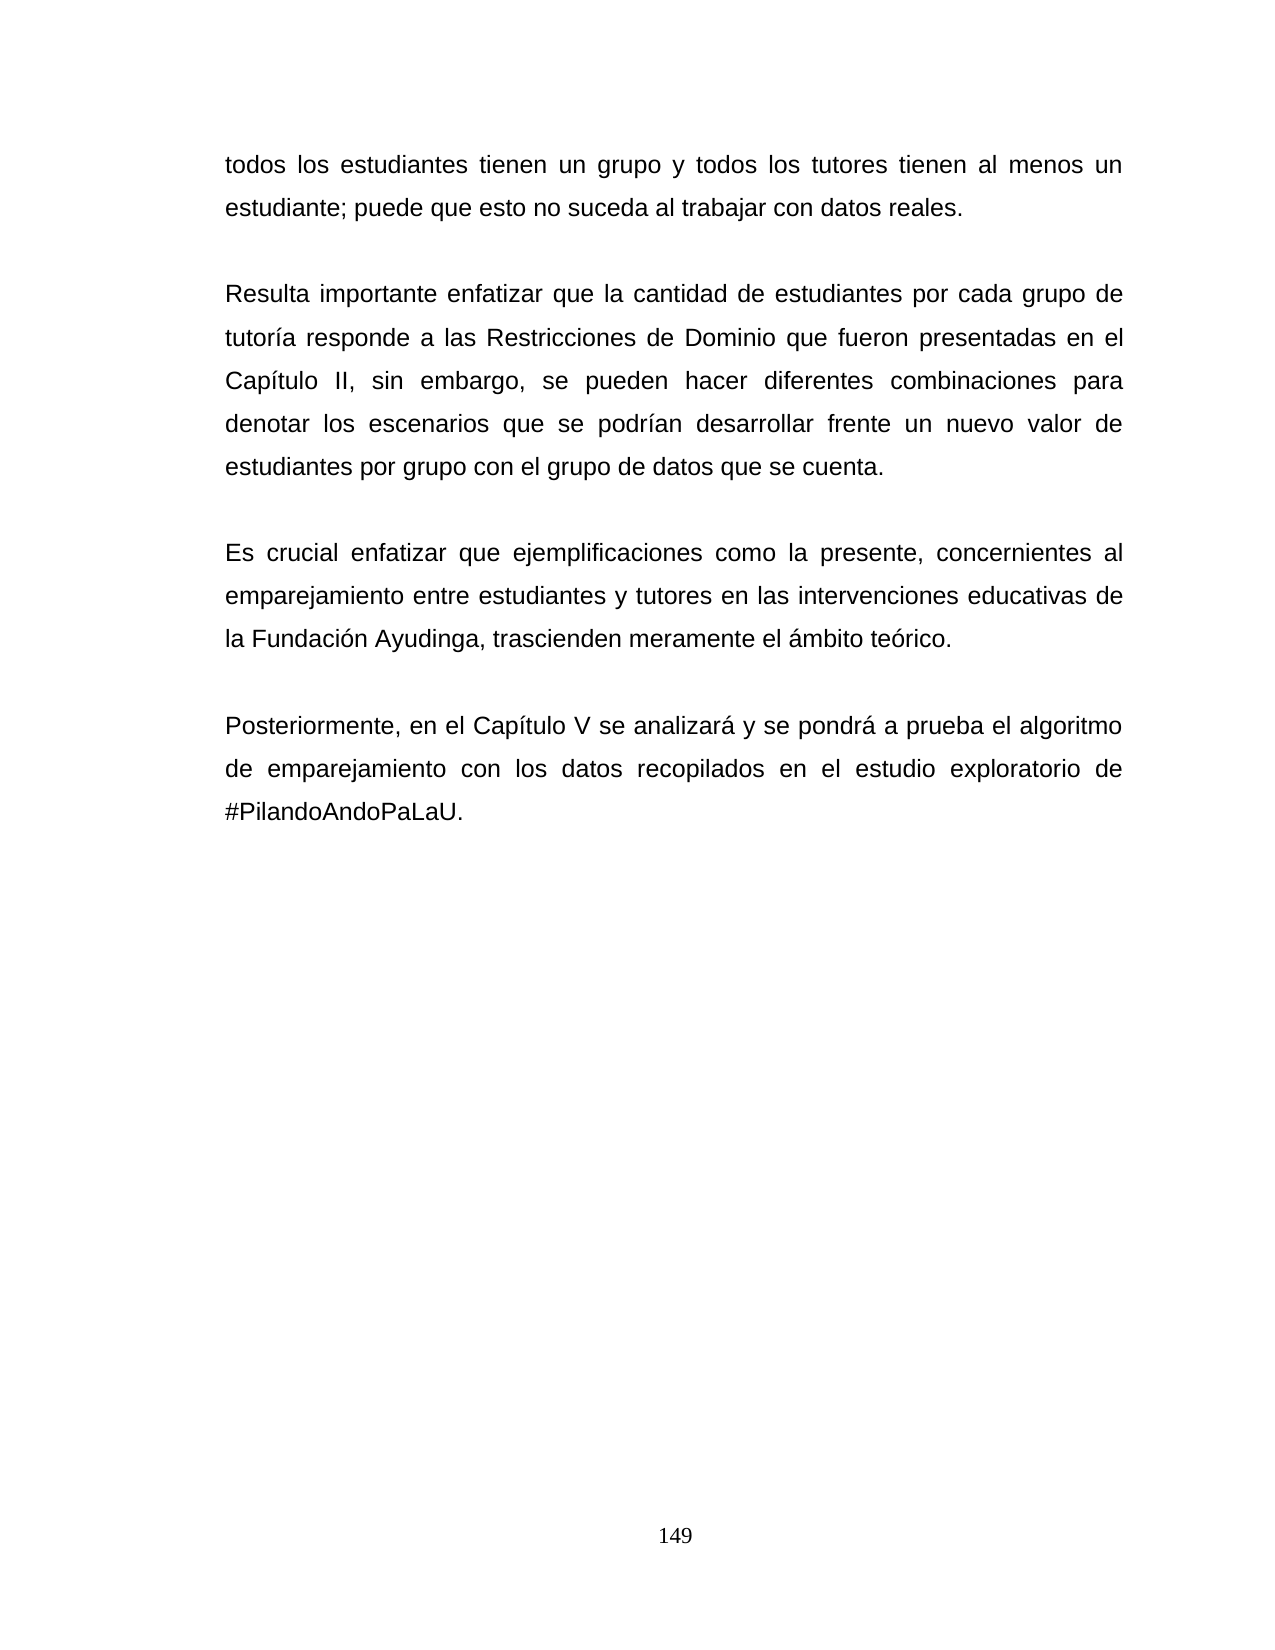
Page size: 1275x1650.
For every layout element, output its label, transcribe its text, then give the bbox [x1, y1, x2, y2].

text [225, 150, 1125, 222]
text Resulta importante enfatizar que la cantidad de estudiantes por cada grupo de tutoría responde a las Restricciones de Dominio que fueron presentadas en el Capítulo II, sin embargo, se pueden hacer diferentes combinaciones para denotar los escenarios que se podrían desarrollar frente un nuevo valor de estudiantes por grupo con el grupo de datos que se cuenta. [225, 279, 1125, 481]
text Posteriormente, en el Capítulo V se analizará y se pondrá a prueba el algoritmo de emparejamiento con los datos recopilados en el estudio exploratorio de #PilandoAndoPaLaU. [225, 711, 1125, 826]
text Es crucial enfatizar que ejemplificaciones como la presente, concernientes al emparejamiento entre estudiantes y tutores en las intervenciones educativas de la Fundación Ayudinga, trascienden meramente el ámbito teórico. [225, 538, 1125, 653]
